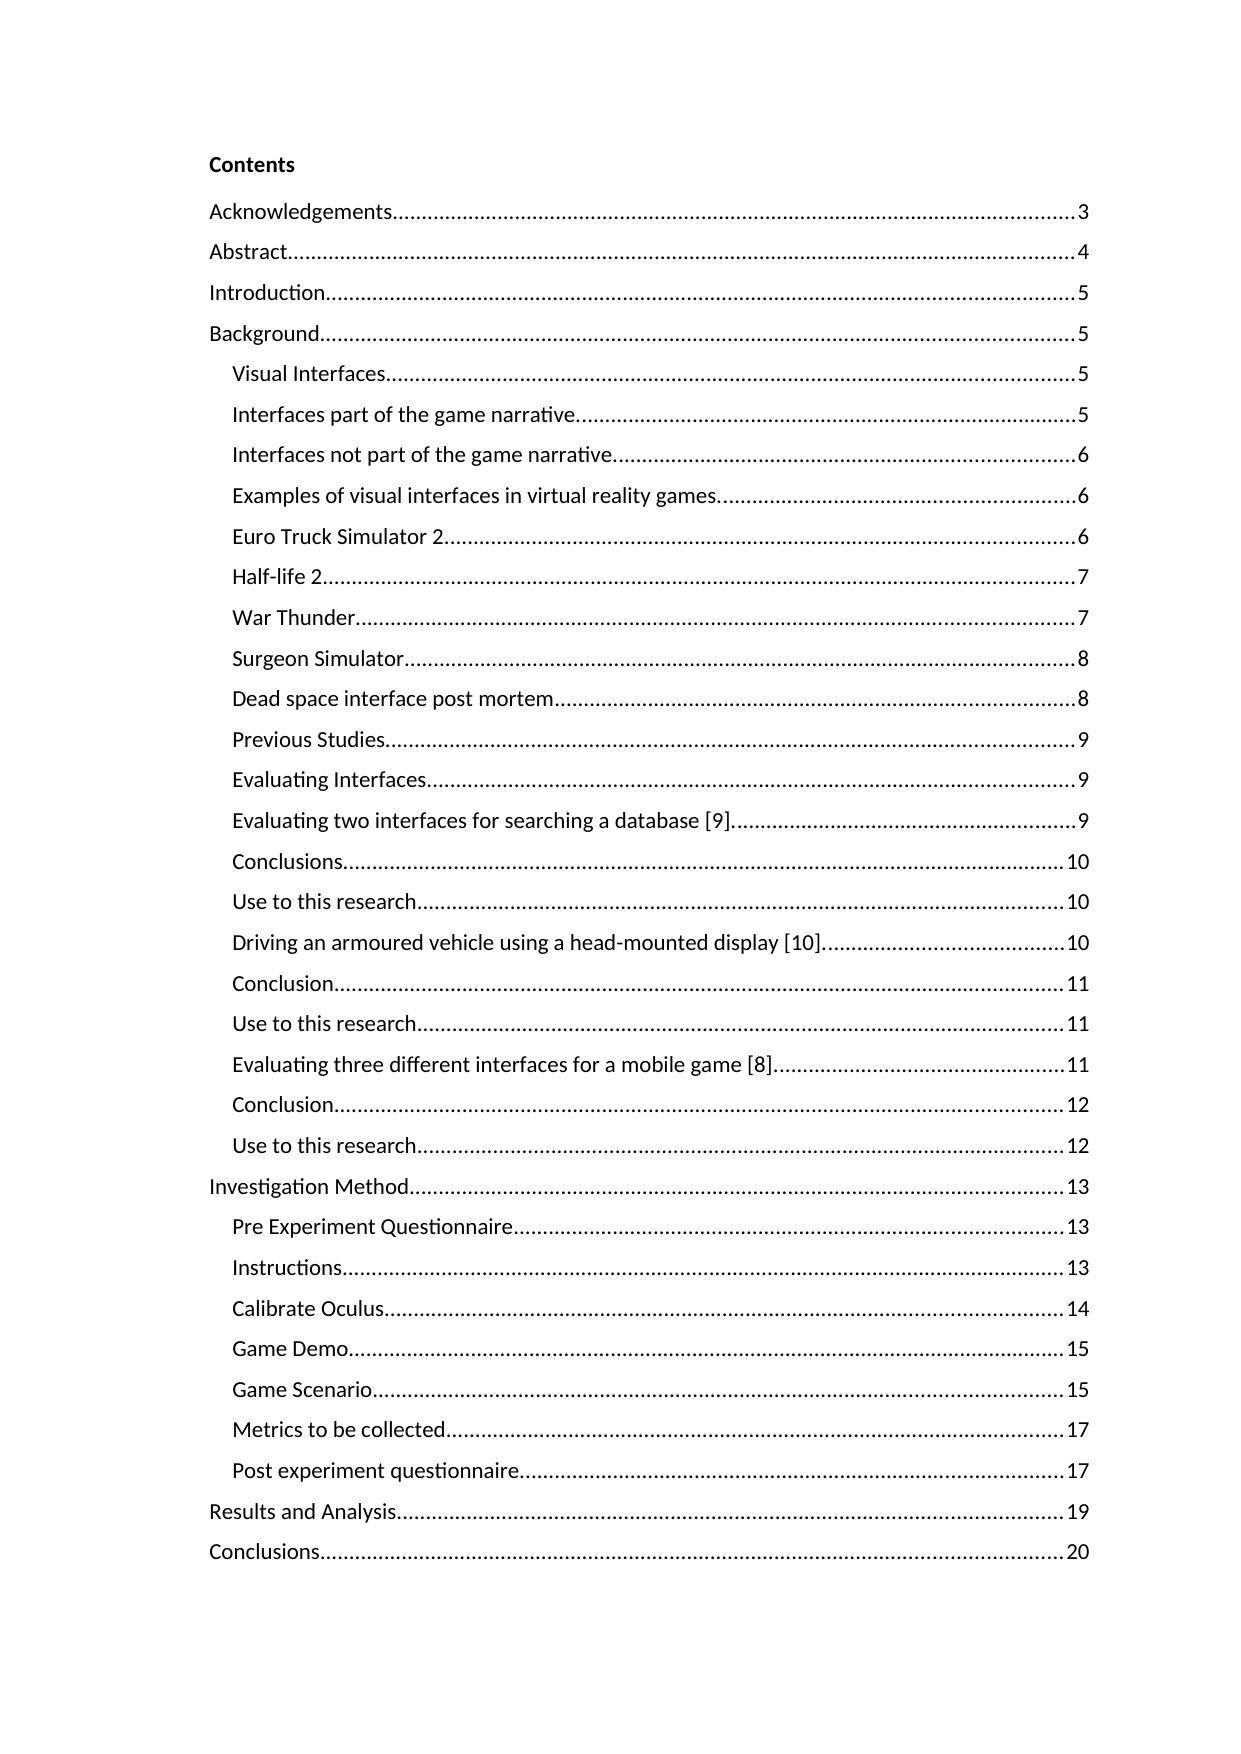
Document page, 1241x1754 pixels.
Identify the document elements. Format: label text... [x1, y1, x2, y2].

subtitle Contents [209, 150, 1090, 178]
